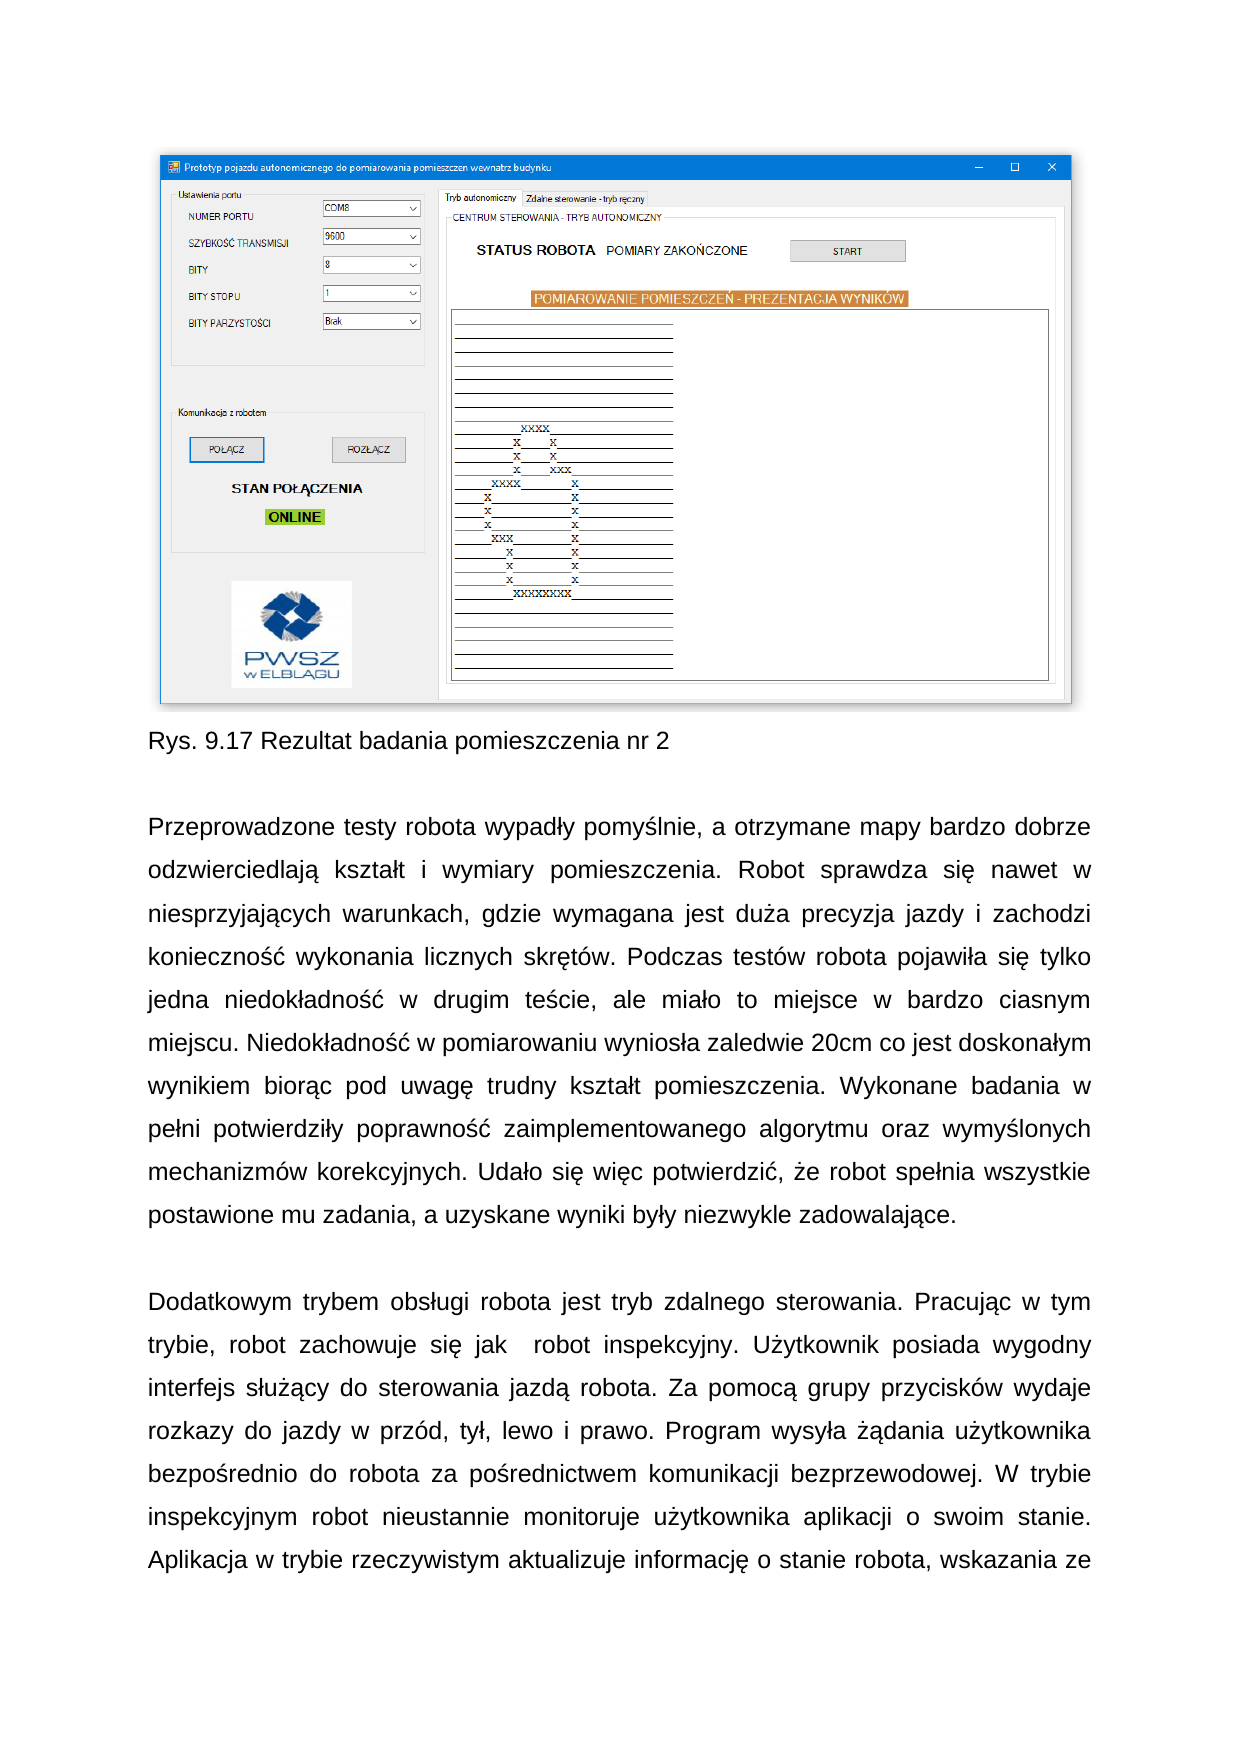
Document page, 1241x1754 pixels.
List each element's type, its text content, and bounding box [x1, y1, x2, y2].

picture [147, 147, 1093, 712]
text Rys. 9.17 Rezultat badania pomieszczenia nr 2 [148, 726, 1093, 755]
text Przeprowadzone testy robota wypadły pomyślnie, a otrzymane mapy bardzo dobrze odzwierciedlają kształt i wymiary pomieszczenia. Robot sprawdza się nawet w niesprzyjających warunkach, gdzie wymagana jest duża precyzja jazdy i zachodzi konieczność wykonania licznych skrętów. Podczas testów robota pojawiła się tylko jedna niedokładność w drugim teście, ale miało to miejsce w bardzo ciasnym miejscu. Niedokładność w pomiarowaniu wyniosła zaledwie 20cm co jest doskonałym wynikiem biorąc pod uwagę trudny kształt pomieszczenia. Wykonane badania w pełni potwierdziły poprawność zaimplementowanego algorytmu oraz wymyślonych mechanizmów korekcyjnych. Udało się więc potwierdzić, że robot spełnia wszystkie postawione mu zadania, a uzyskane wyniki były niezwykle zadowalające. [148, 812, 1093, 1229]
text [148, 1287, 1093, 1574]
